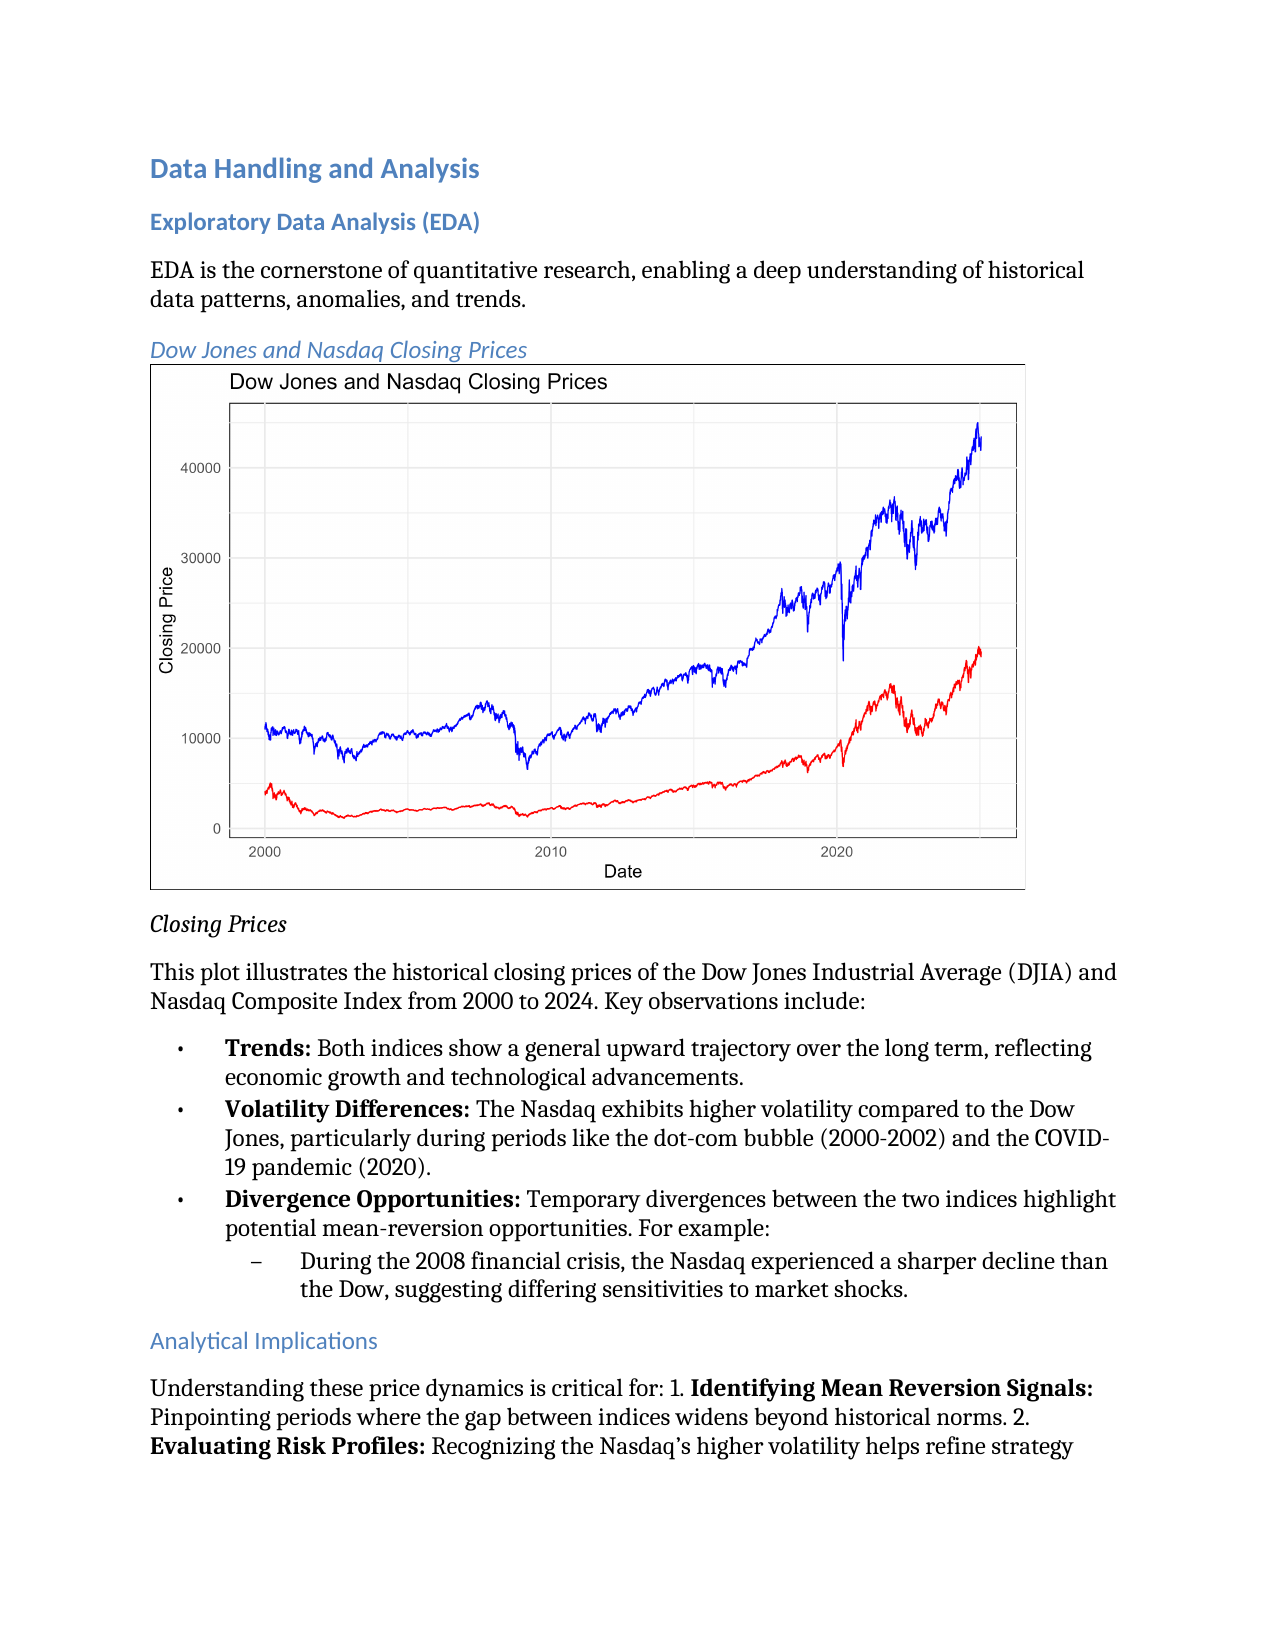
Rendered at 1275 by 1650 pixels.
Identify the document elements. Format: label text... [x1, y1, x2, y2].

list Divergence Opportunities: Temporary divergences between the two indices highlight potential mean-reversion opportunities. For example: [175, 1185, 1125, 1243]
text Closing Prices [150, 910, 1125, 939]
subtitle Dow Jones and Nasdaq Closing Prices [150, 334, 1125, 364]
list Volatility Differences: The Nasdaq exhibits higher volatility compared to the Dow Jones, particularly during periods like the dot-com bubble (2000-2002) and the COVID-19 pandemic (2020). [175, 1095, 1125, 1182]
picture [150, 364, 1025, 890]
list Trends: Both indices show a general upward trajectory over the long term, reflecting economic growth and technological advancements. [175, 1034, 1125, 1092]
subtitle Data Handling and Analysis [150, 150, 1125, 186]
list During the 2008 financial crisis, the Nasdaq experienced a sharper decline than the Dow, suggesting differing sensitivities to market shocks. [250, 1247, 1125, 1304]
text This plot illustrates the historical closing prices of the Dow Jones Industrial Average (DJIA) and Nasdaq Composite Index from 2000 to 2024. Key observations include: [150, 958, 1125, 1015]
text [150, 1374, 1125, 1461]
text EDA is the cornerstone of quantitative research, enabling a deep understanding of historical data patterns, anomalies, and trends. [150, 256, 1125, 313]
subtitle Analytical Implications [150, 1325, 1125, 1356]
subtitle Exploratory Data Analysis (EDA) [150, 206, 1125, 237]
